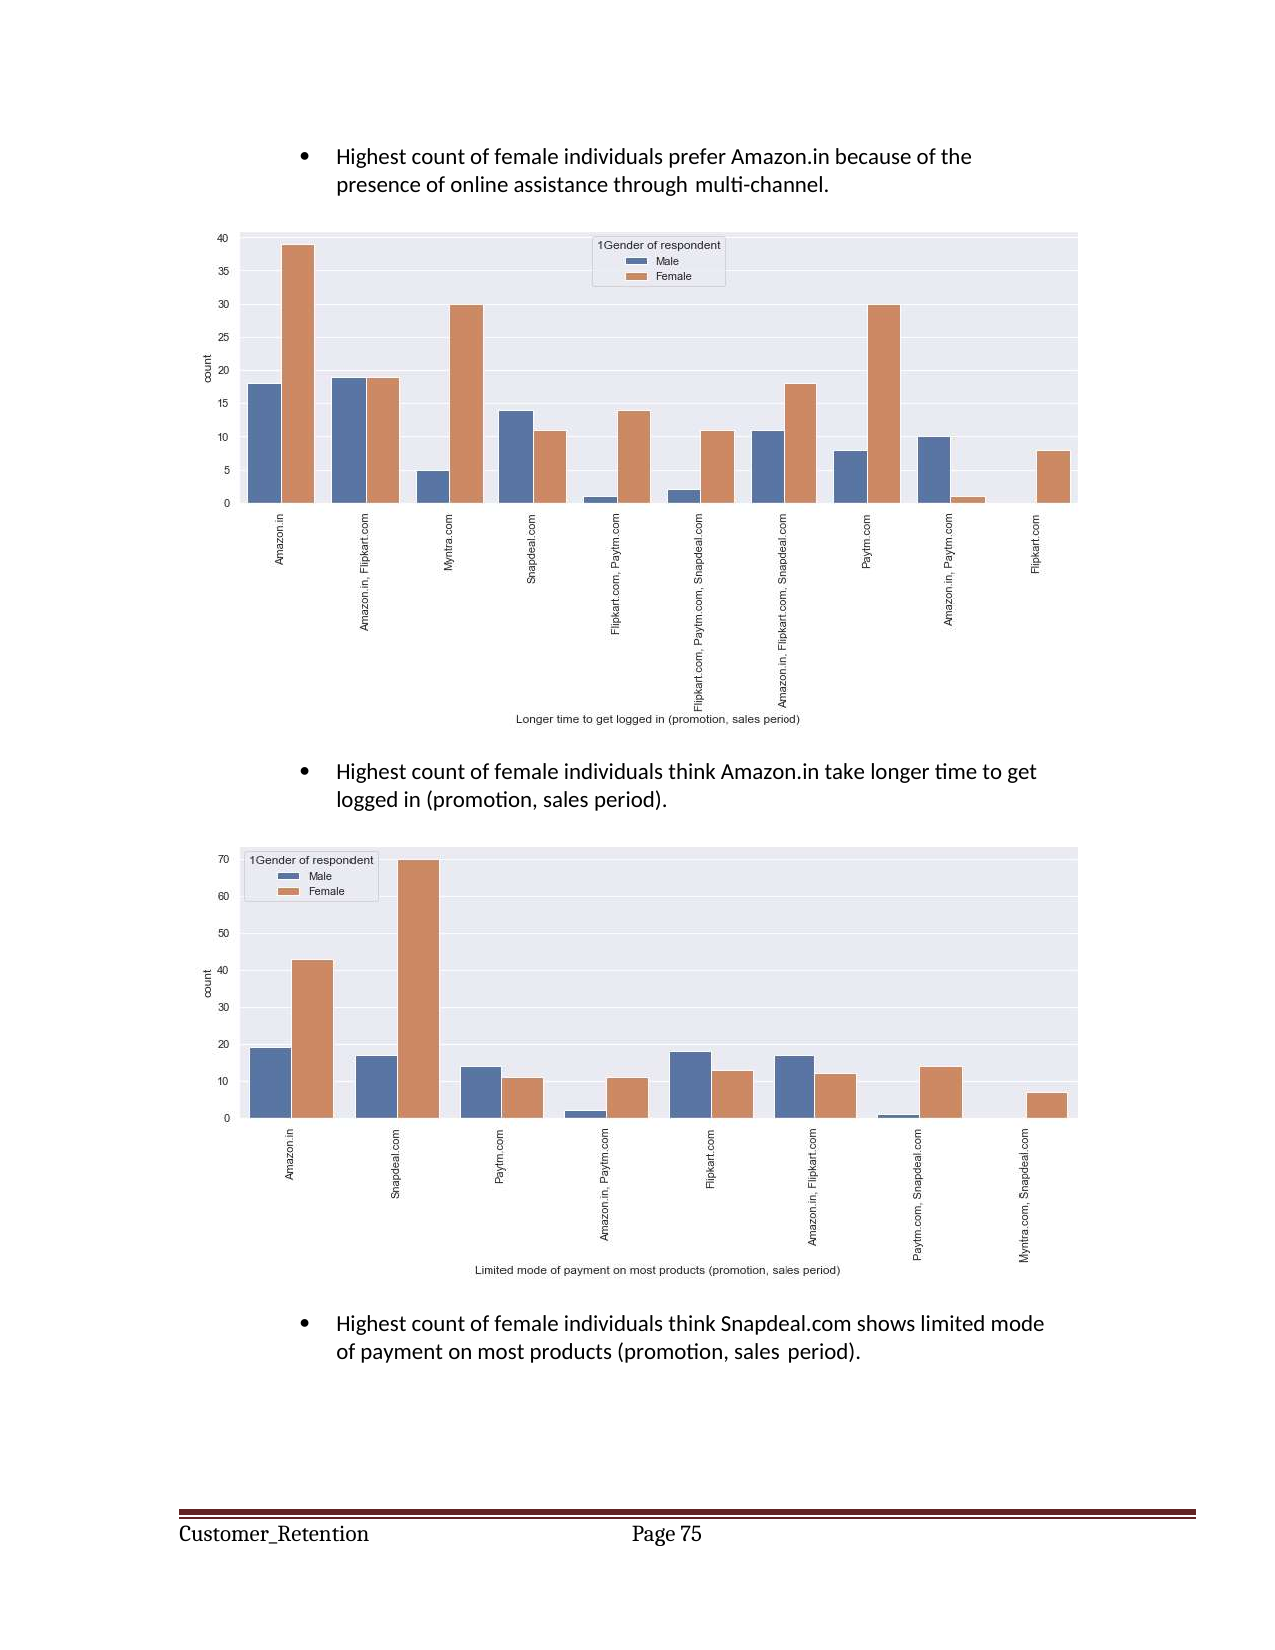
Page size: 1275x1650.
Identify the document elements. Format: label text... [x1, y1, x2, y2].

picture [195, 840, 1083, 1285]
list Highest count of female individuals prefer Amazon.in because of the presence of online assistance through multi-channel. [301, 142, 989, 198]
picture [195, 225, 1083, 734]
list Highest count of female individuals think Amazon.in take longer time to get logged in (promotion, sales period). [301, 757, 1057, 813]
list Highest count of female individuals think Snapdeal.com shows limited mode of payment on most products (promotion, sales period). [301, 1309, 1064, 1365]
